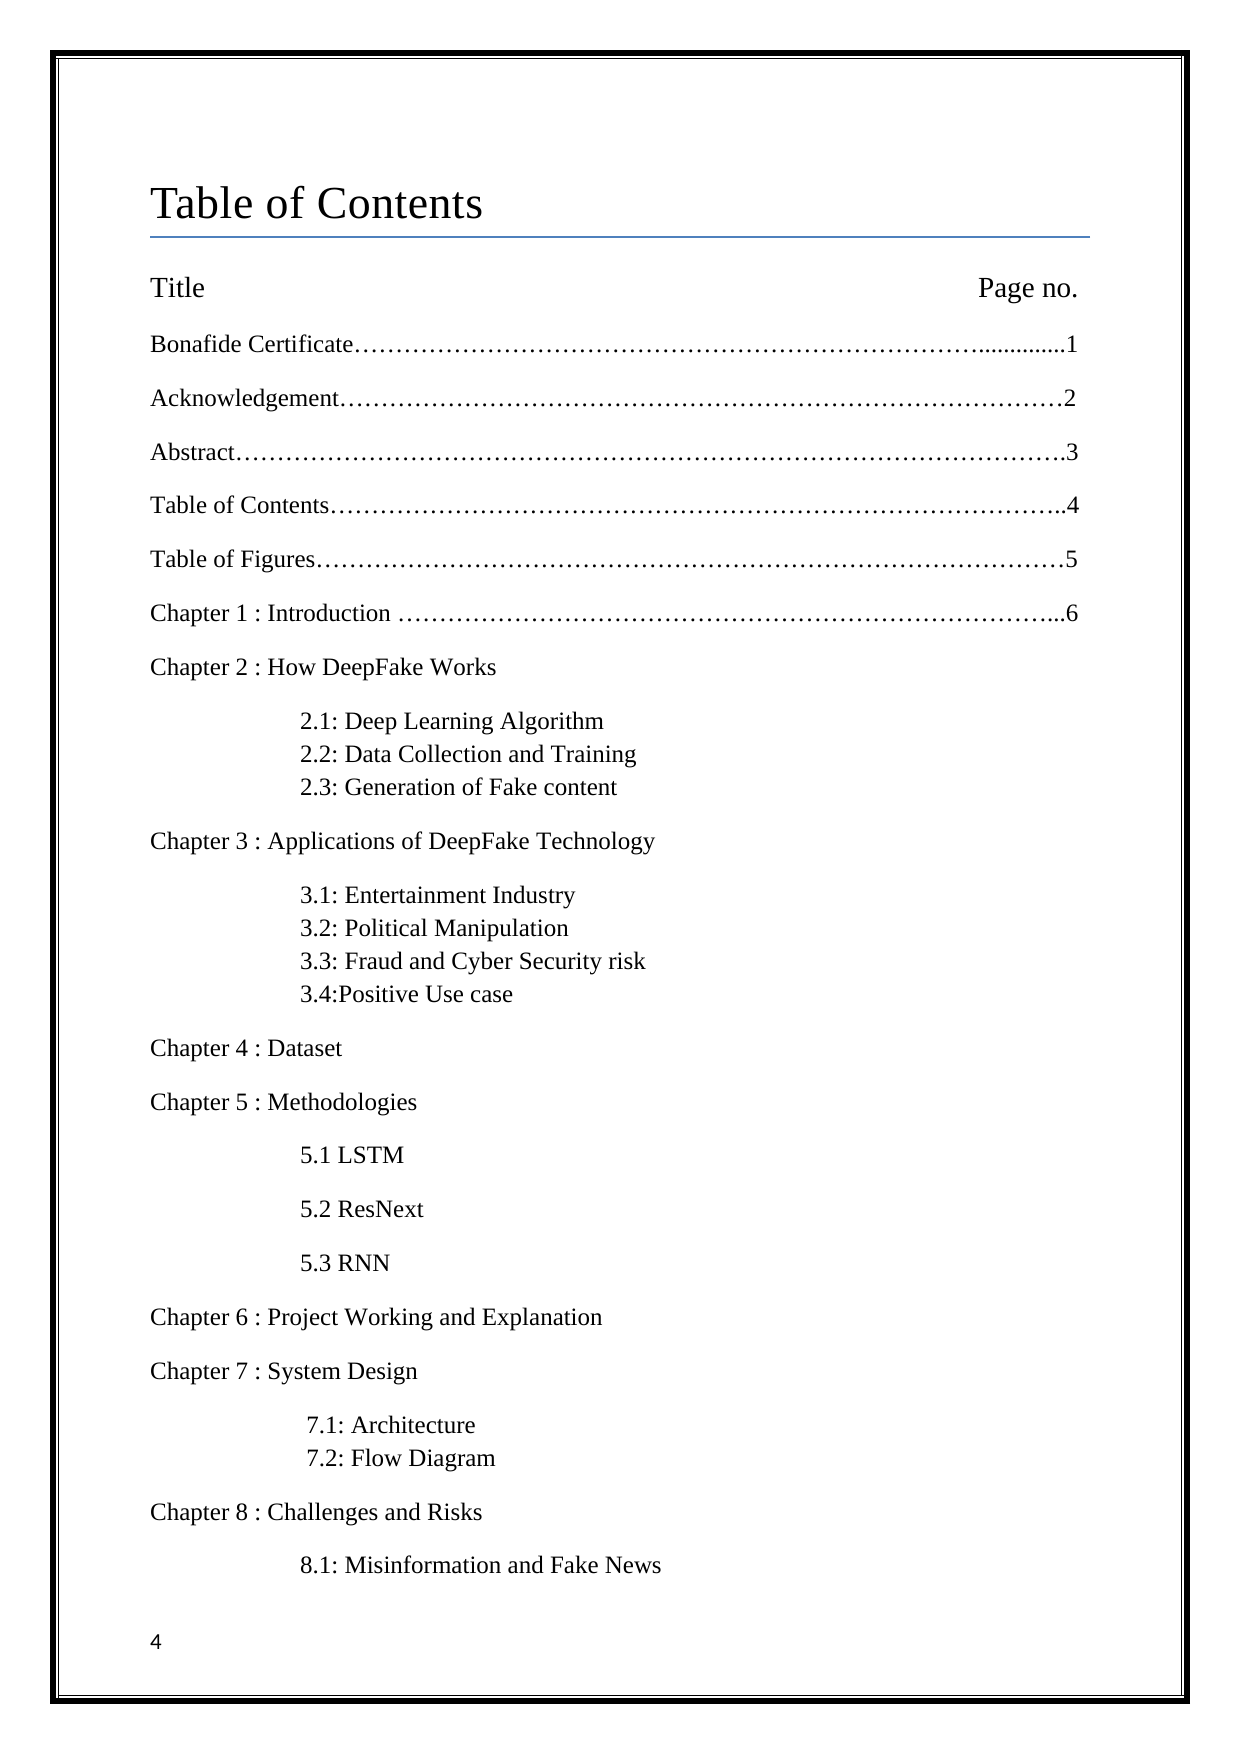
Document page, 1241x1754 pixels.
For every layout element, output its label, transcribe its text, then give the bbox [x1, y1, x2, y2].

text Table of Contents……………………………………………………………………………..4 [150, 491, 1090, 519]
text Chapter 5 : Methodologies [150, 1087, 1090, 1115]
text 5.3 RNN [150, 1248, 1090, 1277]
list 3.1: Entertainment Industry [300, 880, 1090, 908]
list 7.1: Architecture [300, 1410, 1090, 1438]
list 2.2: Data Collection and Training [300, 739, 1090, 768]
text Bonafide Certificate…………………………………………………………………..............1 [150, 329, 1090, 358]
text Chapter 8 : Challenges and Risks [150, 1497, 1090, 1525]
text Chapter 7 : System Design [150, 1356, 1090, 1384]
title Table of Contents [150, 175, 1090, 236]
list 8.1: Misinformation and Fake News [300, 1550, 1090, 1579]
text Table of Figures………………………………………………………………………………5 [150, 544, 1090, 573]
list 3.2: Political Manipulation [300, 913, 1090, 942]
list 3.4:Positive Use case [300, 979, 1090, 1008]
text Title Page no. [150, 270, 1090, 303]
list 2.1: Deep Learning Algorithm [300, 706, 1090, 735]
list 2.3: Generation of Fake content [300, 772, 1090, 801]
text 5.2 ResNext [150, 1194, 1090, 1223]
text Chapter 6 : Project Working and Explanation [150, 1302, 1090, 1331]
list 7.2: Flow Diagram [300, 1443, 1090, 1471]
text Chapter 1 : Introduction ……………………………………………………………………...6 [150, 598, 1090, 627]
text Chapter 3 : Applications of DeepFake Technology [150, 826, 1090, 855]
list 3.3: Fraud and Cyber Security risk [300, 946, 1090, 974]
text Acknowledgement……………………………………………………………………………2 [150, 383, 1090, 412]
text Chapter 4 : Dataset [150, 1033, 1090, 1061]
text Abstract……………………………………………………………………………………….3 [150, 437, 1090, 466]
text Chapter 2 : How DeepFake Works [150, 652, 1090, 681]
text 5.1 LSTM [150, 1140, 1090, 1169]
